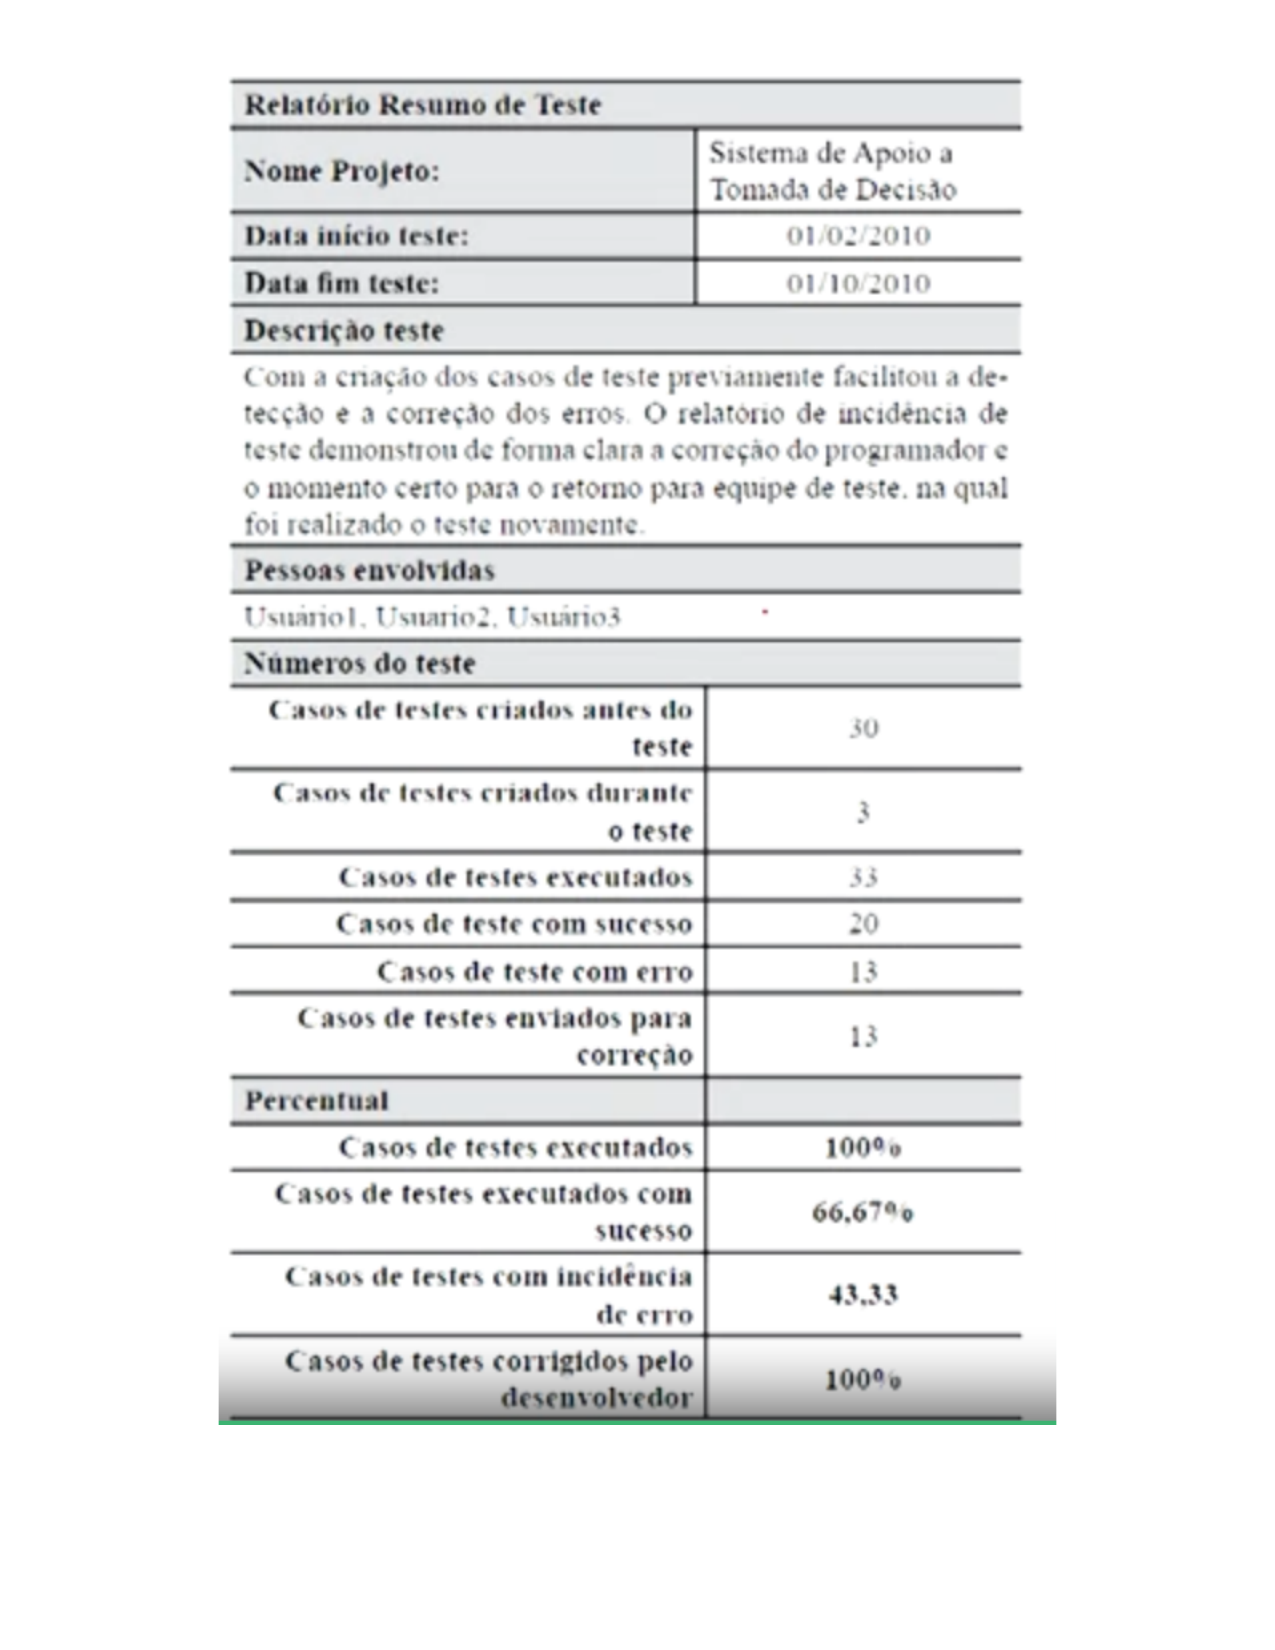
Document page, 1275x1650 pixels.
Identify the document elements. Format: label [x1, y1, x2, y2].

picture [218, 75, 1057, 1425]
